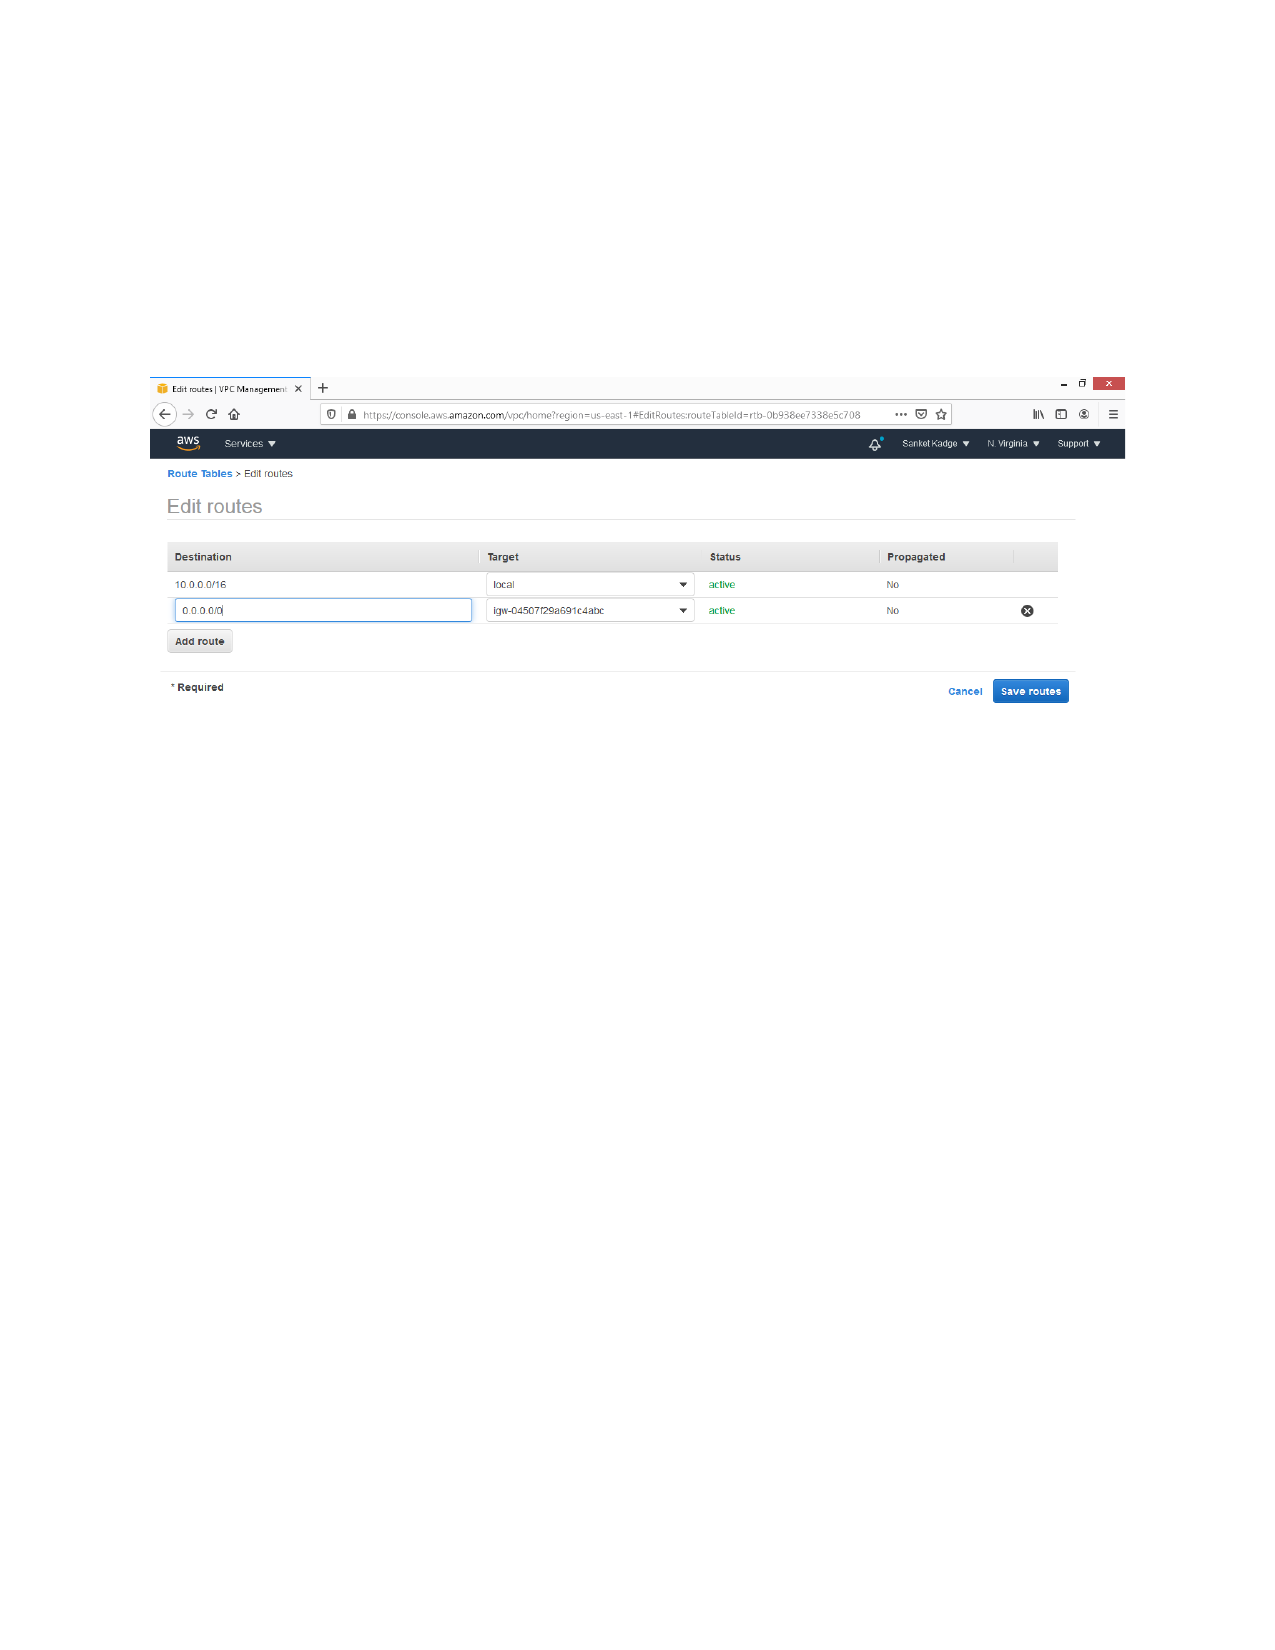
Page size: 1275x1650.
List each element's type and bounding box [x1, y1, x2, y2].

picture [150, 377, 1125, 863]
